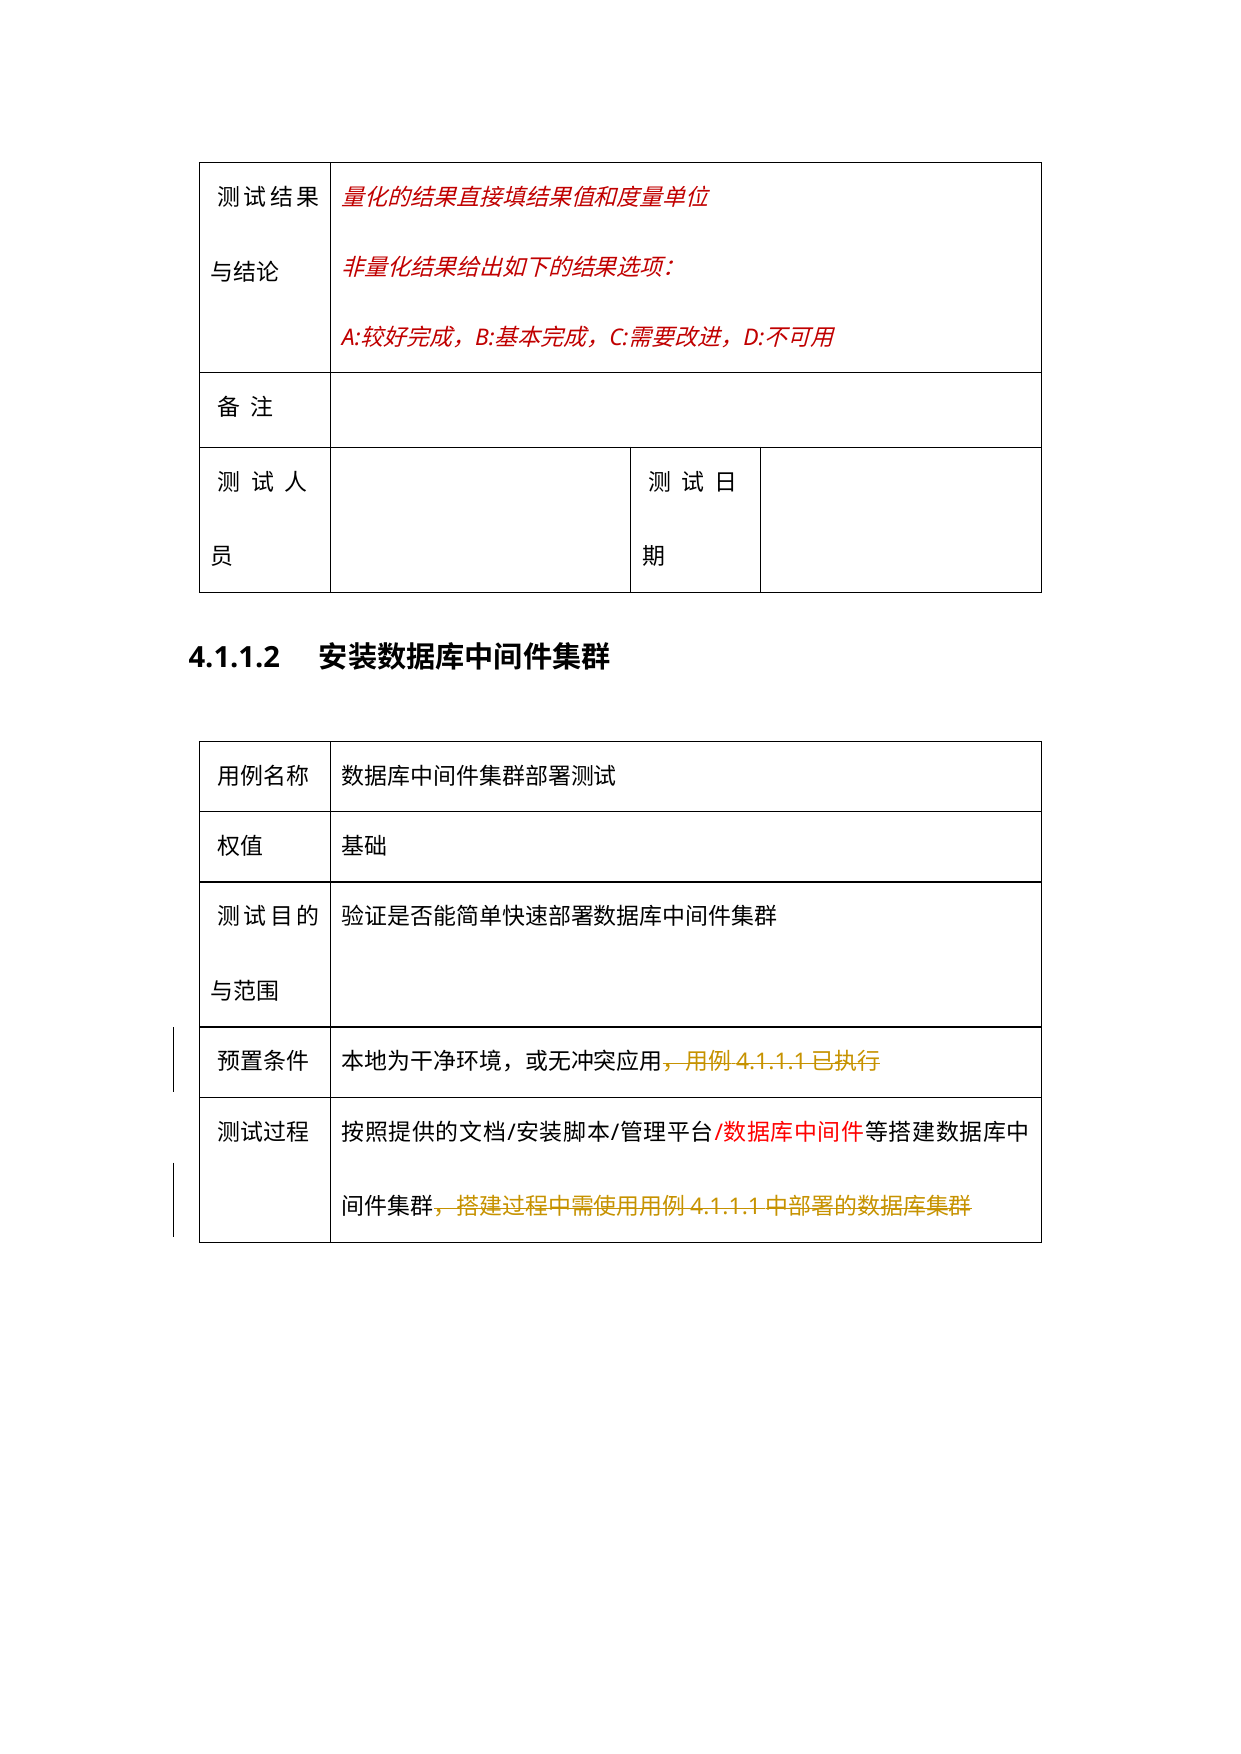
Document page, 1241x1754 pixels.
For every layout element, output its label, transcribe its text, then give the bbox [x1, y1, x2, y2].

table_header 用例名称 [200, 742, 330, 811]
table_cell 本地为干净环境，或无冲突应用 [331, 1028, 1041, 1097]
table_cell [331, 373, 1041, 447]
table_cell 按照提供的文档/安装脚本/管理平台/数据库中间件等搭建数据库中间件集群 [331, 1098, 1041, 1242]
table_cell 基础 [331, 812, 1041, 881]
table_cell 测试目的与范围 [200, 883, 330, 1026]
table_cell 验证是否能简单快速部署数据库中间件集群 [331, 883, 1041, 1026]
table_header 数据库中间件集群部署测试 [331, 742, 1041, 811]
table_cell [331, 448, 630, 592]
table_cell 备 注 [200, 373, 330, 447]
table_cell 量化的结果直接填结果值和度量单位 非量化结果给出如下的结果选项： A:较好完成，B:基本完成，C:需要改进，D:不可用 [331, 163, 1041, 372]
subtitle 安装数据库中间件集群 [188, 622, 1053, 687]
table_cell 测试结果与结论 [200, 163, 330, 372]
table_cell 测试过程 [200, 1098, 330, 1242]
table_cell 权值 [200, 812, 330, 881]
table_cell [761, 448, 1041, 592]
table_cell 预置条件 [200, 1028, 330, 1097]
table_cell 测试日期 [631, 448, 760, 592]
table_cell 测试人员 [200, 448, 330, 592]
